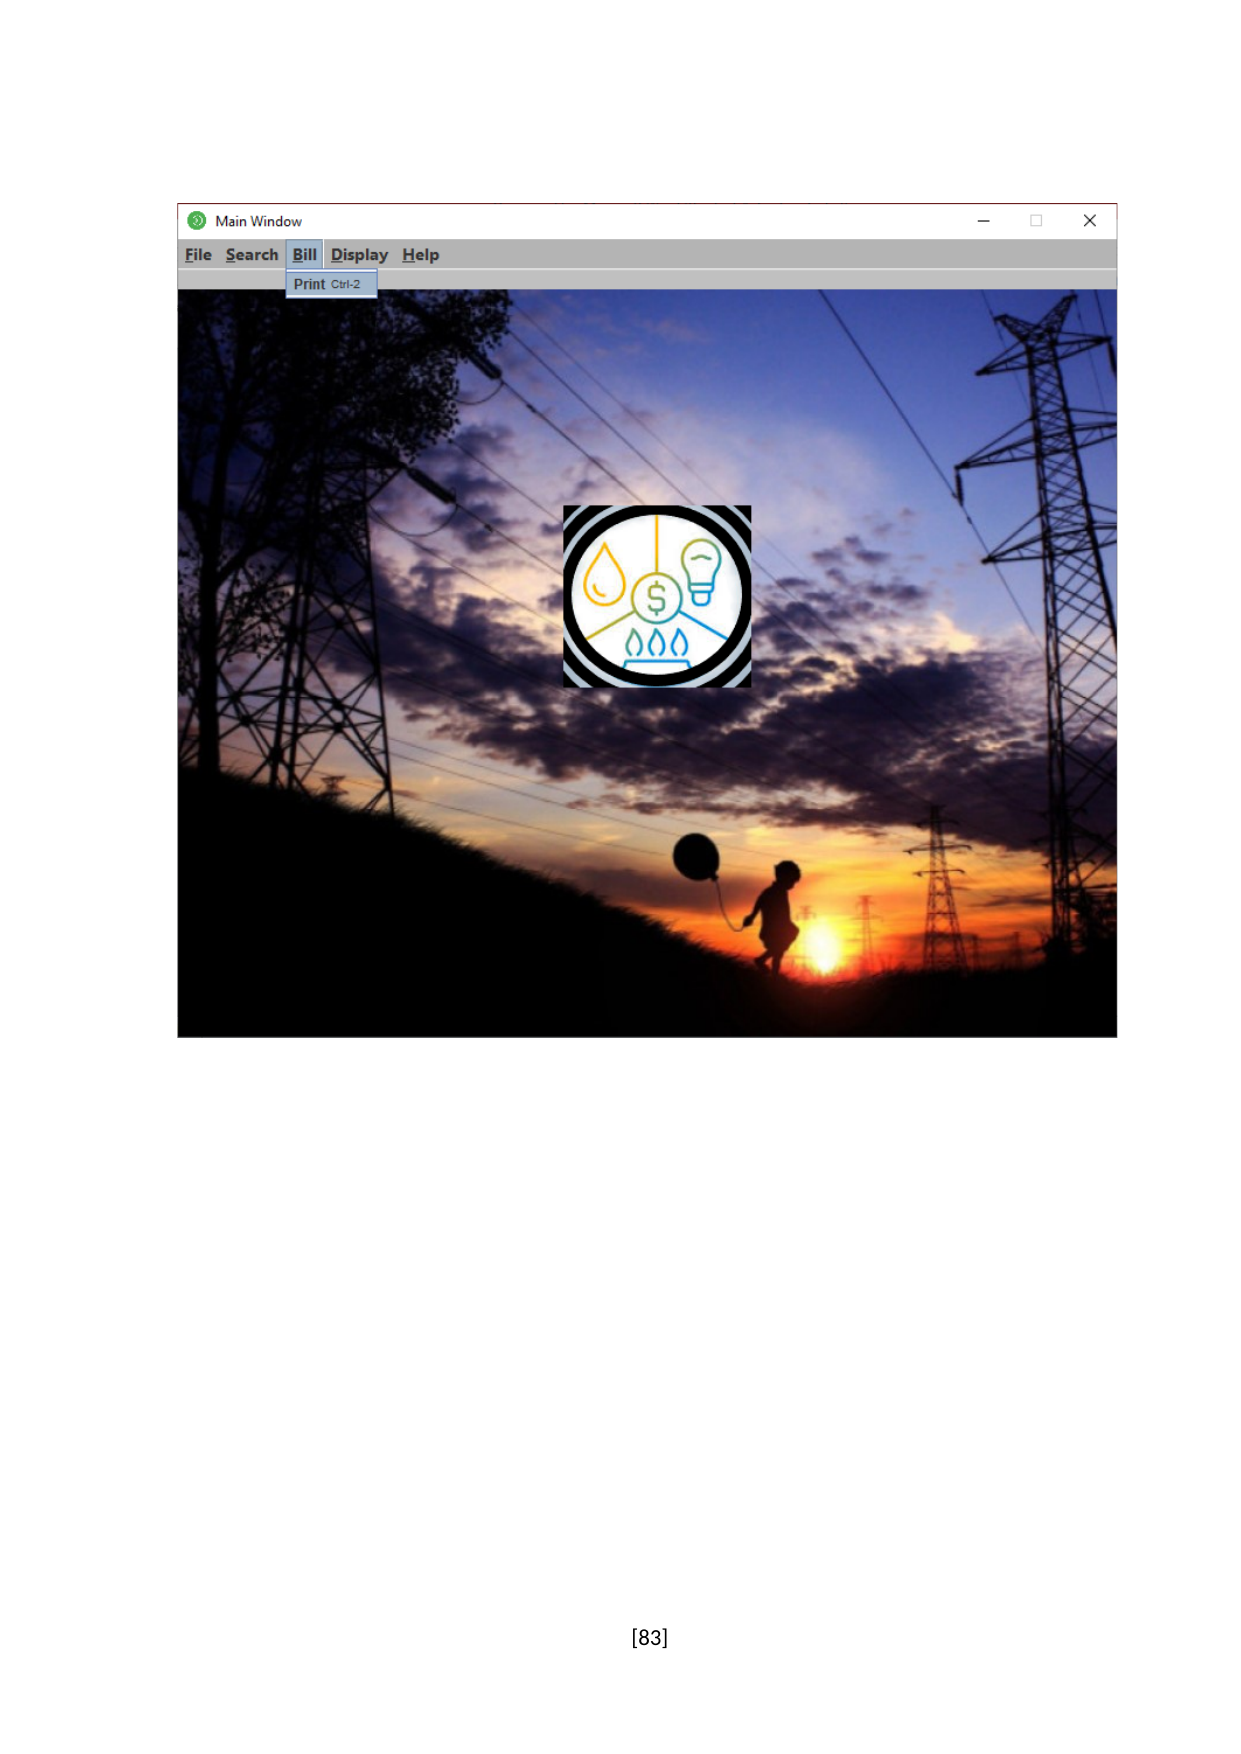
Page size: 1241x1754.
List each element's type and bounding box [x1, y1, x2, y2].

picture [177, 203, 1118, 1038]
